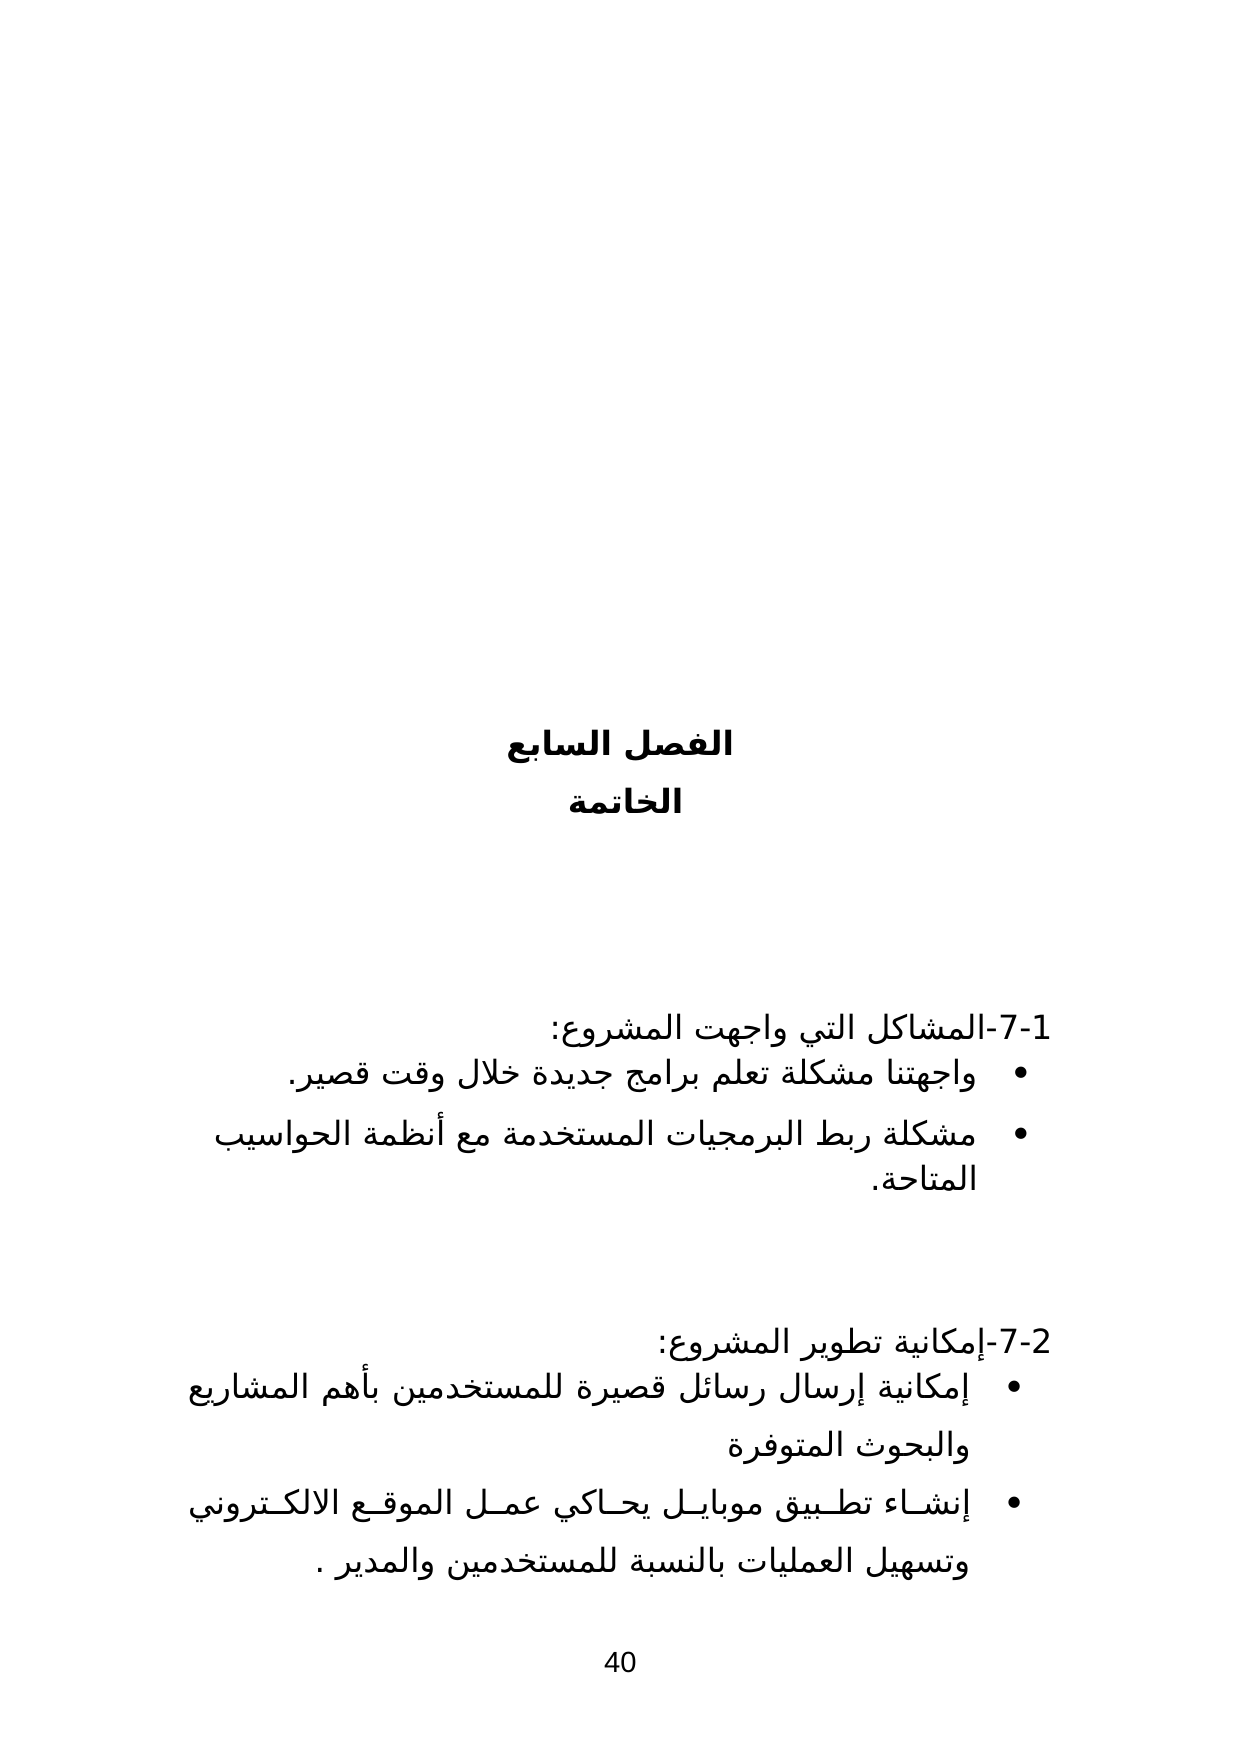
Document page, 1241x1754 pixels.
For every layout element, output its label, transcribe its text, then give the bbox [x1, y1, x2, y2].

text الفصل السابع [187, 724, 1053, 763]
subtitle 7-2-إمكانية تطوير المشروع: [187, 1323, 1053, 1362]
list إنشاء تطبيق موبايل يحاكي عمل الموقع الالكتروني وتسهيل العمليات بالنسبة للمستخدمين والمدير . [187, 1484, 1008, 1581]
text الخاتمة [187, 782, 1053, 821]
subtitle 7-1-المشاكل التي واجهت المشروع: [187, 1009, 1053, 1048]
list مشكلة ربط البرمجيات المستخدمة مع أنظمة الحواسيب المتاحة. [187, 1115, 1015, 1198]
list إمكانية إرسال رسائل قصيرة للمستخدمين بأهم المشاريع والبحوث المتوفرة [187, 1367, 1008, 1464]
list واجهتنا مشكلة تعلم برامج جديدة خلال وقت قصير. [187, 1053, 1015, 1092]
